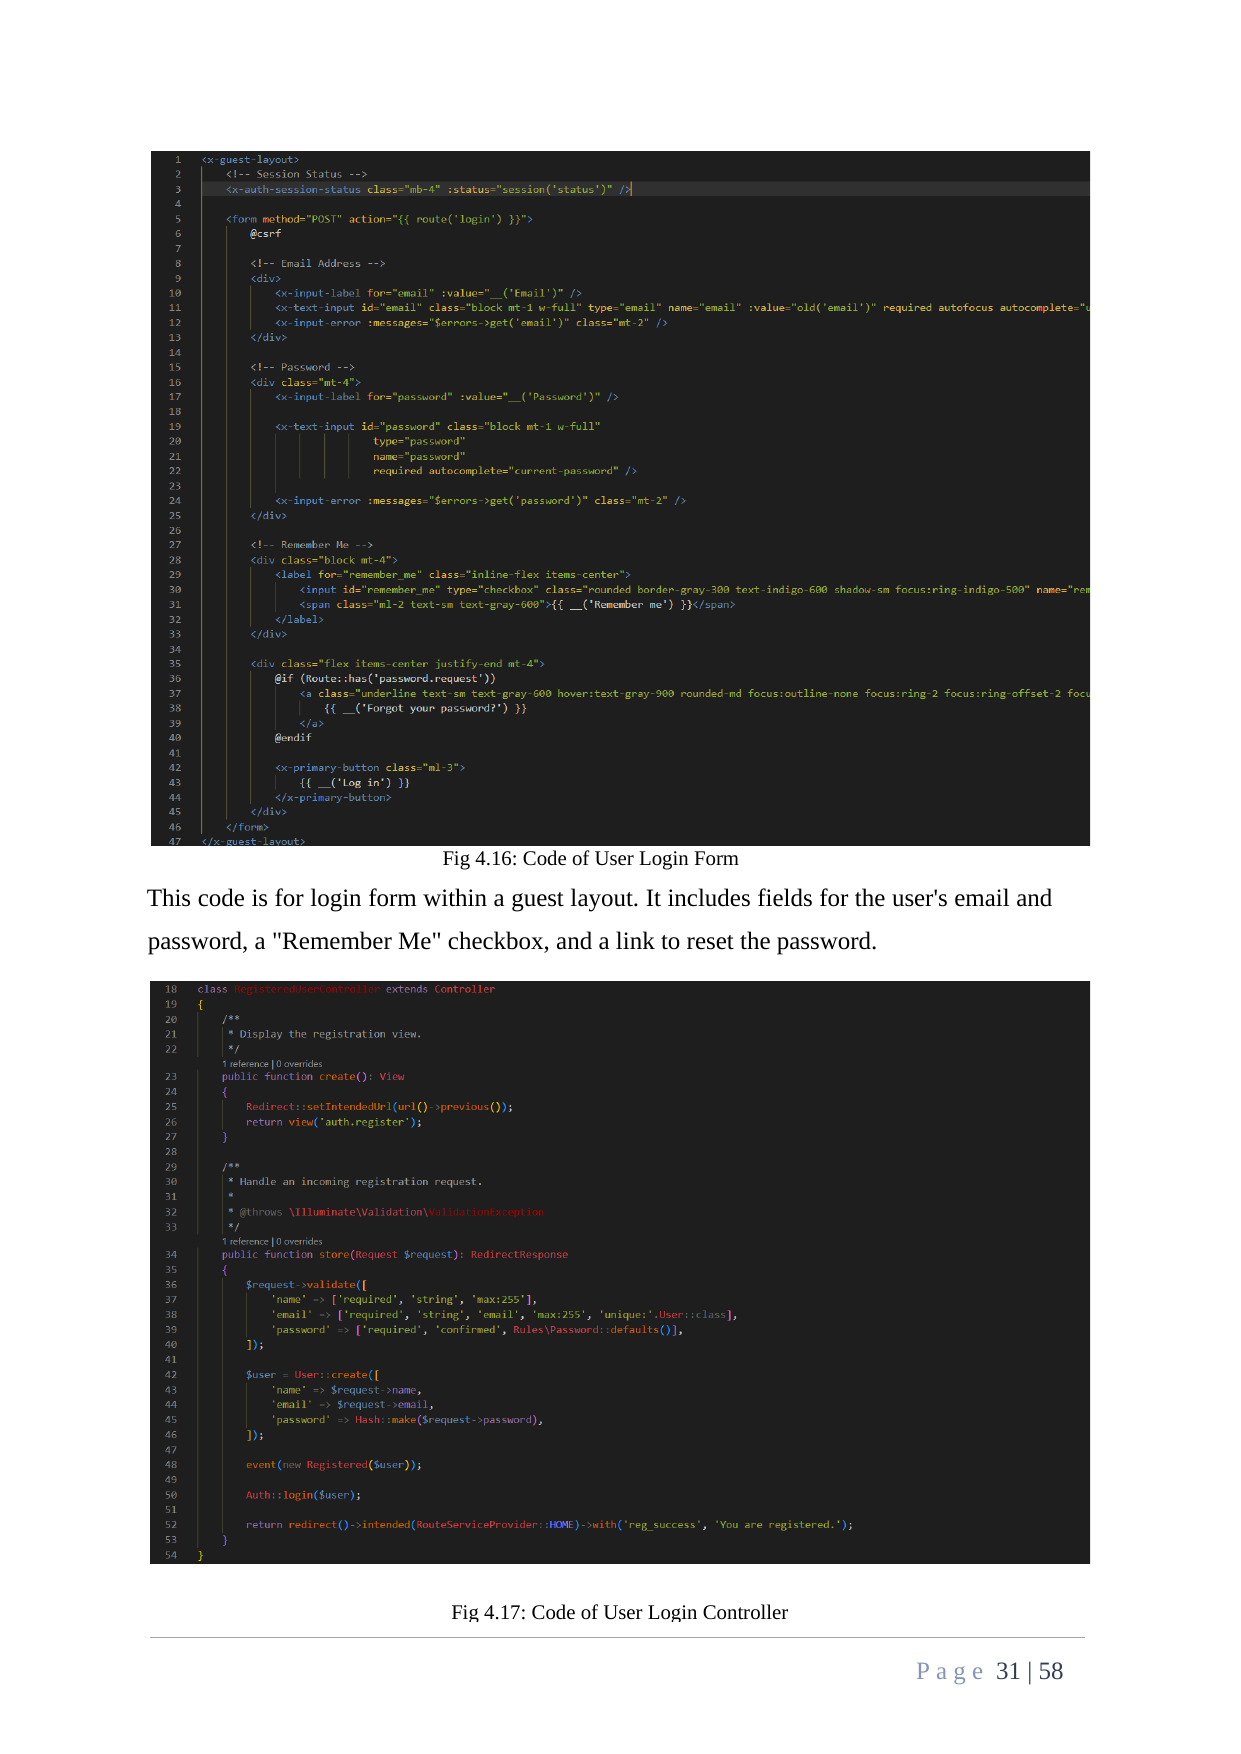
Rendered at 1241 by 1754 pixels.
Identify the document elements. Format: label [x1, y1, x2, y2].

picture [150, 981, 1091, 1564]
picture [151, 151, 1091, 846]
